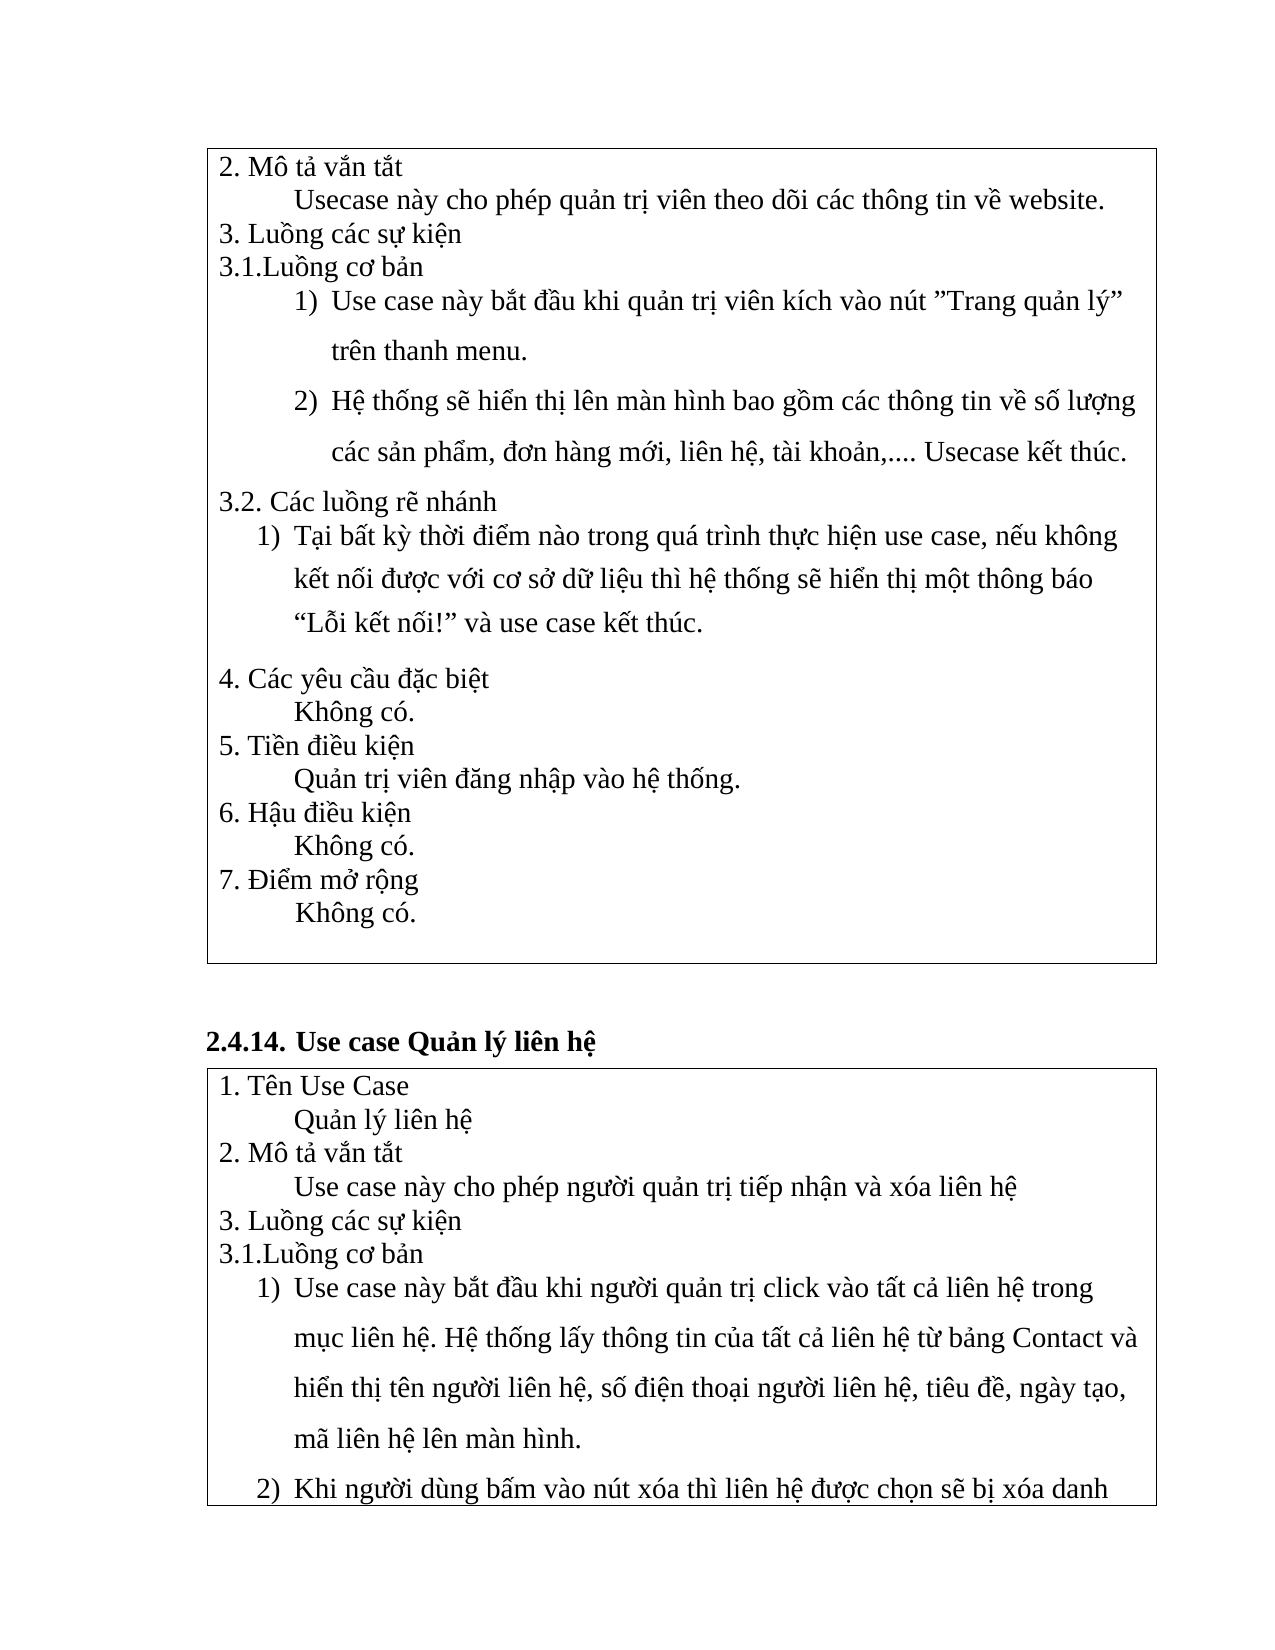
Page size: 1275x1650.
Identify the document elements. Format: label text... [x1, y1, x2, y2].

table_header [208, 149, 1156, 963]
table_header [208, 1069, 1156, 1504]
subtitle Use case Quản lý liên hệ [206, 1024, 1157, 1057]
